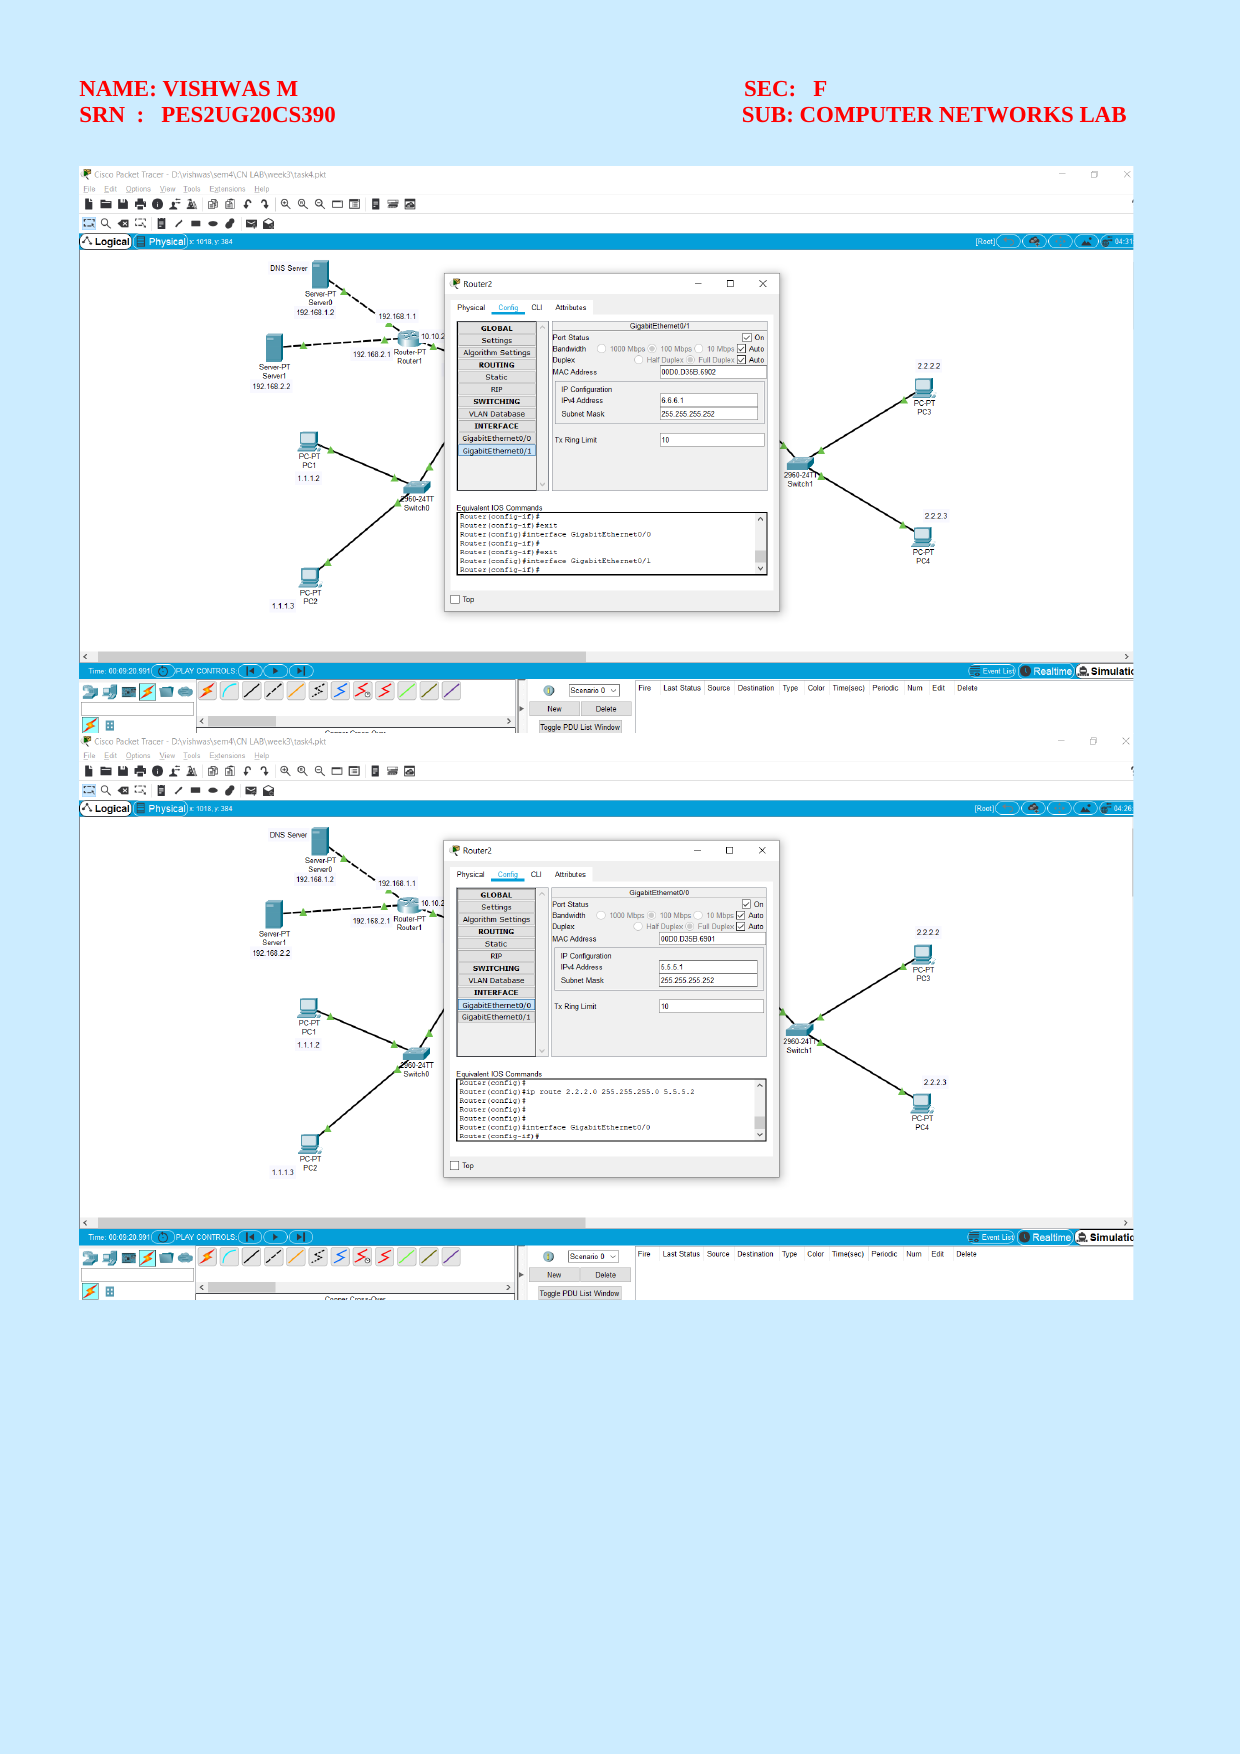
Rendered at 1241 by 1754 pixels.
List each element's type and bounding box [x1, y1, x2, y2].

picture [1020, 1232, 1029, 1242]
picture [1021, 666, 1030, 676]
picture [79, 166, 1134, 1300]
picture [1030, 238, 1039, 245]
picture [1029, 804, 1037, 812]
